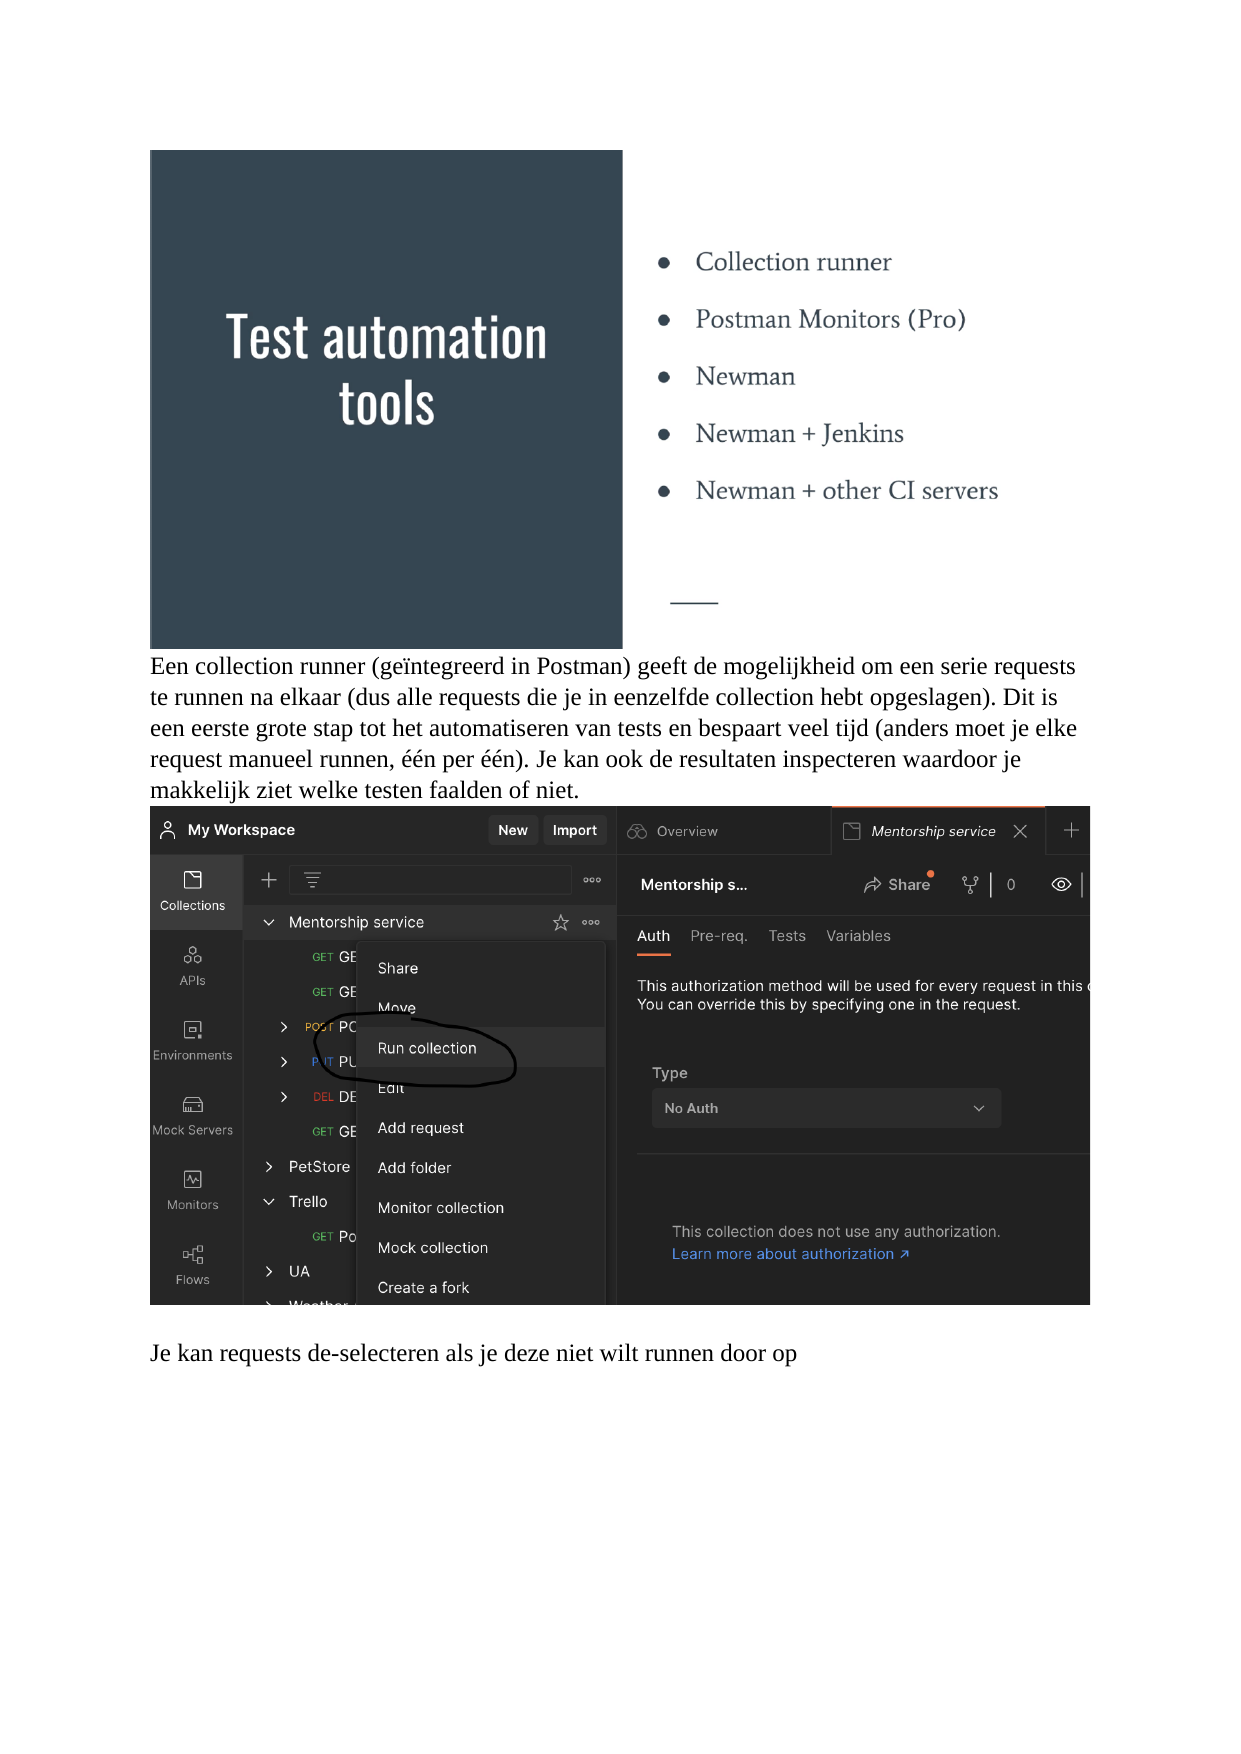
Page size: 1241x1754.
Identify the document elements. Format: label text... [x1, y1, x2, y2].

text Je kan requests de-selecteren als je deze niet wilt runnen door op [150, 1338, 1090, 1367]
text Een collection runner (geïntegreerd in Postman) geeft de mogelijkheid om een serie requests te runnen na elkaar (dus alle requests die je in eenzelfde collection hebt opgeslagen). Dit is een eerste grote stap tot het automatiseren van tests en bespaart veel tijd (anders moet je elke request manueel runnen, één per één). Je kan ook de resultaten inspecteren waardoor je makkelijk ziet welke testen faalden of niet. [150, 651, 1090, 806]
picture [150, 806, 1091, 1305]
picture [150, 150, 1091, 649]
